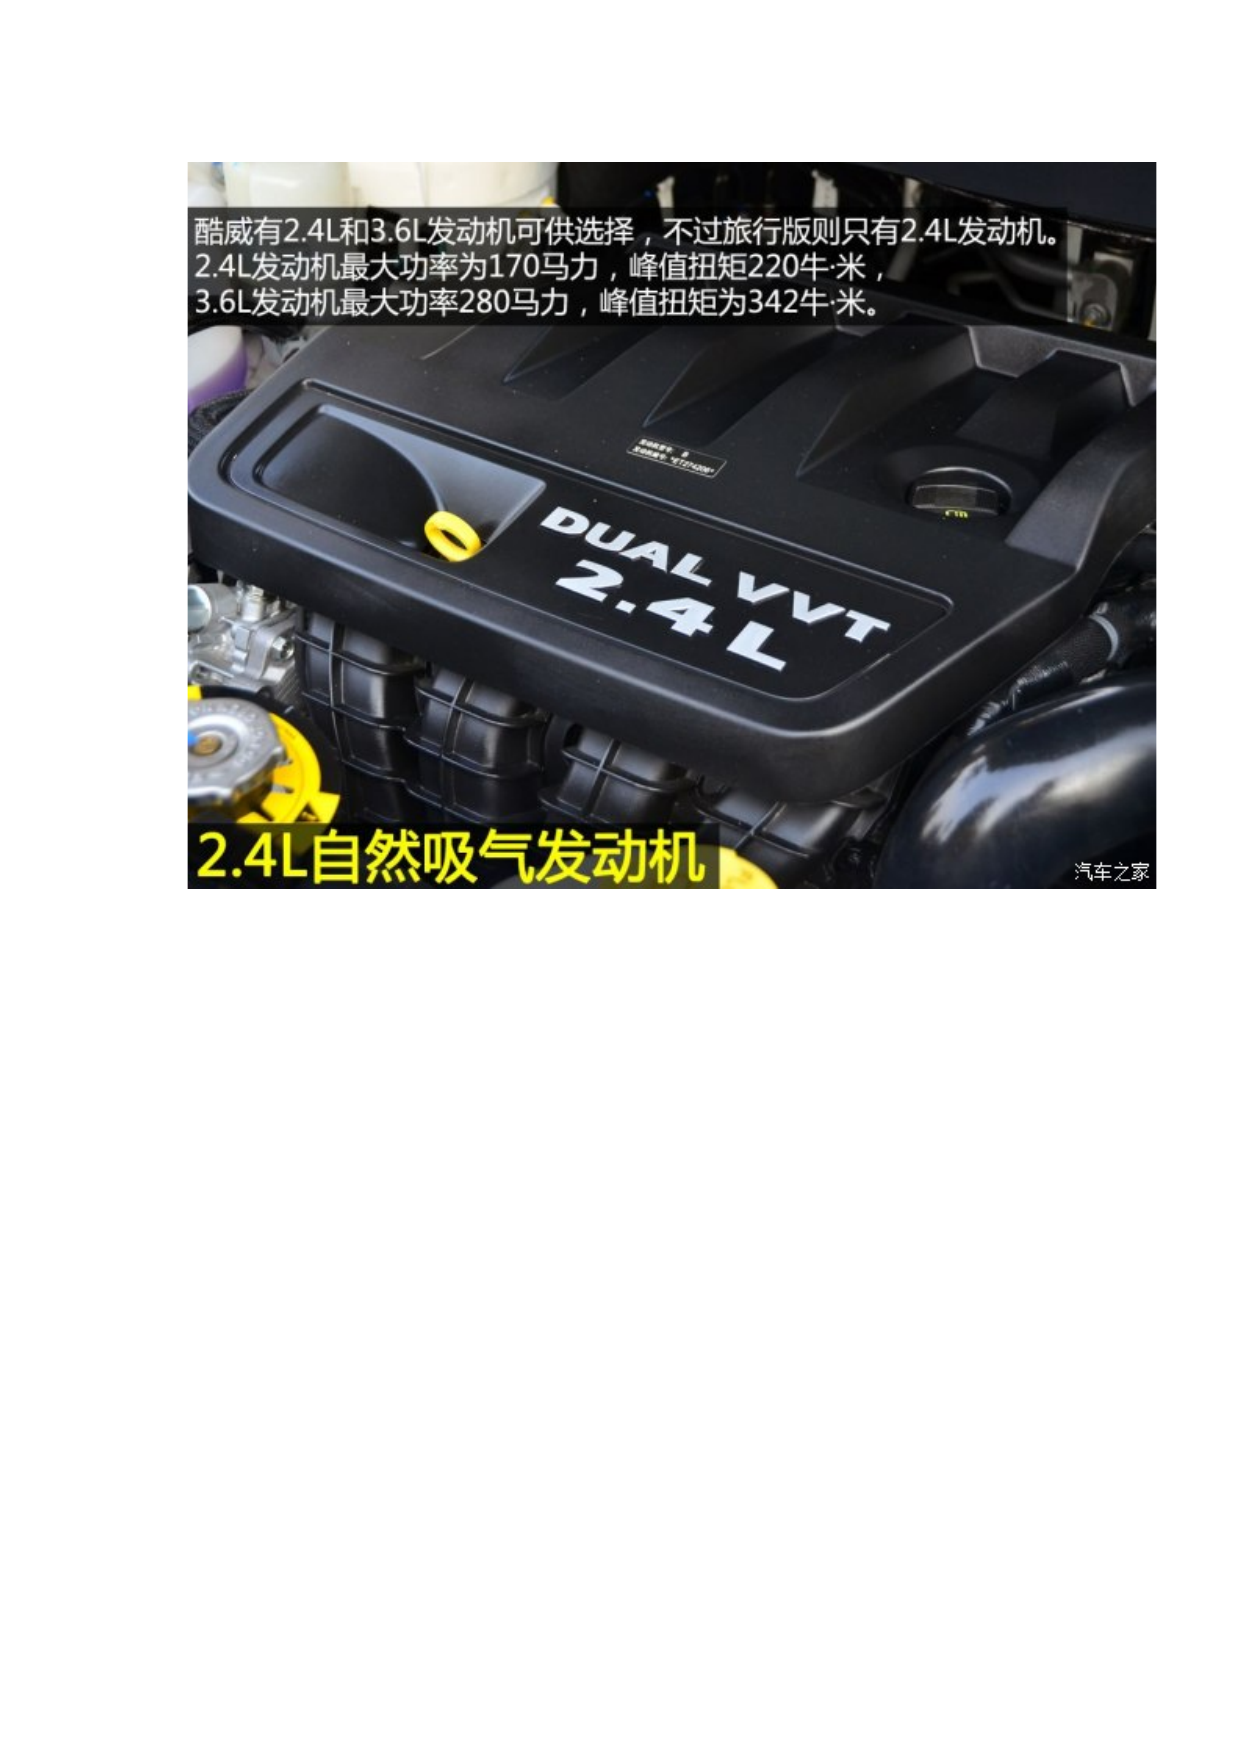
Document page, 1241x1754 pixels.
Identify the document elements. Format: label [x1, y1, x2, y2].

picture [187, 162, 1157, 889]
